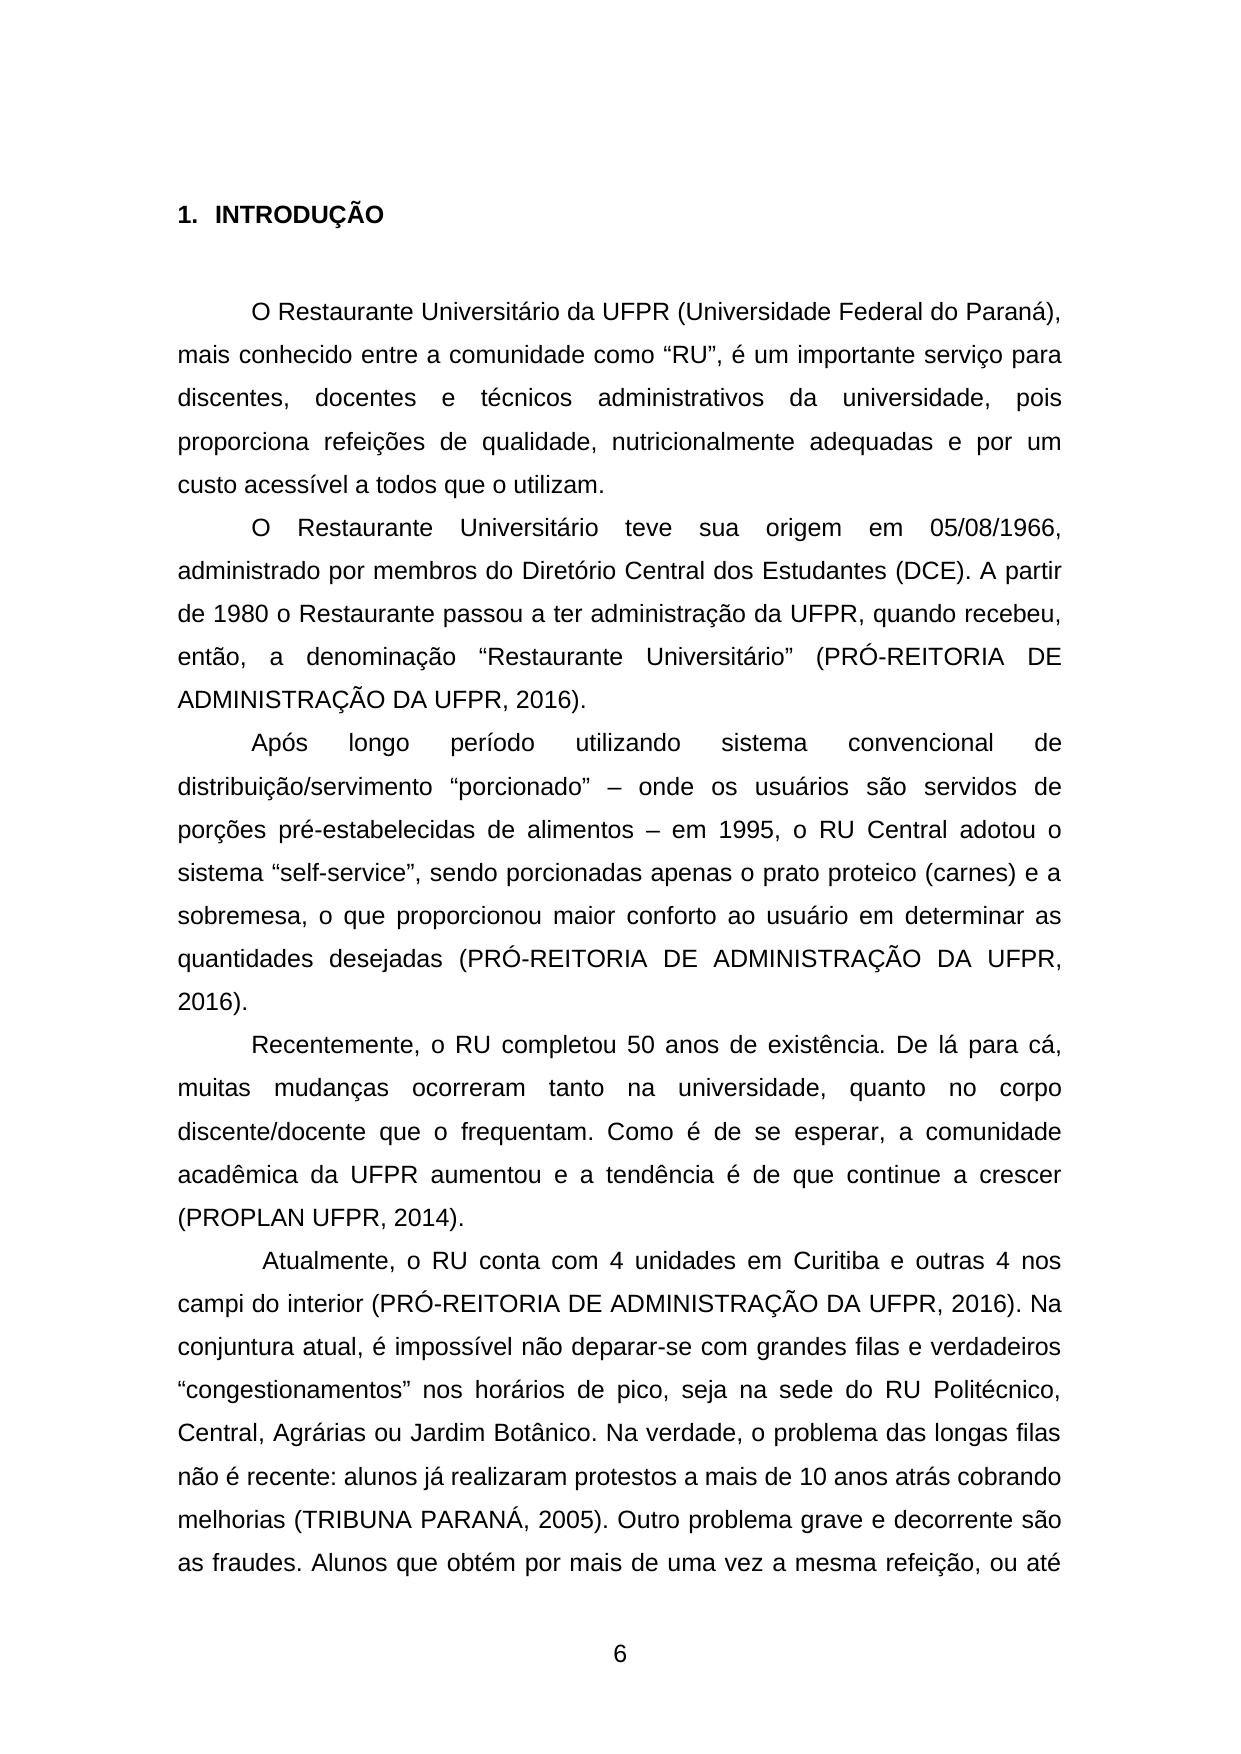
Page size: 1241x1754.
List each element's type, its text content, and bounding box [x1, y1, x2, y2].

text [177, 1246, 1063, 1576]
text O Restaurante Universitário da UFPR (Universidade Federal do Paraná), mais conhecido entre a comunidade como “RU”, é um importante serviço para discentes, docentes e técnicos administrativos da universidade, pois proporciona refeições de qualidade, nutricionalmente adequadas e por um custo acessível a todos que o utilizam. [177, 297, 1063, 498]
text Após longo período utilizando sistema convencional de distribuição/servimento “porcionado” – onde os usuários são servidos de porções pré-estabelecidas de alimentos – em 1995, o RU Central adotou o sistema “self-service”, sendo porcionadas apenas o prato proteico (carnes) e a sobremesa, o que proporcionou maior conforto ao usuário em determinar as quantidades desejadas (PRÓ-REITORIA DE ADMINISTRAÇÃO DA UFPR, 2016). [177, 728, 1063, 1016]
text Recentemente, o RU completou 50 anos de existência. De lá para cá, muitas mudanças ocorreram tanto na universidade, quanto no corpo discente/docente que o frequentam. Como é de se esperar, a comunidade acadêmica da UFPR aumentou e a tendência é de que continue a crescer (PROPLAN UFPR, 2014). [177, 1030, 1063, 1231]
text O Restaurante Universitário teve sua origem em 05/08/1966, administrado por membros do Diretório Central dos Estudantes (DCE). A partir de 1980 o Restaurante passou a ter administração da UFPR, quando recebeu, então, a denominação “Restaurante Universitário” (PRÓ-REITORIA DE ADMINISTRAÇÃO DA UFPR, 2016). [177, 513, 1063, 714]
subtitle Introdução [177, 200, 1063, 229]
